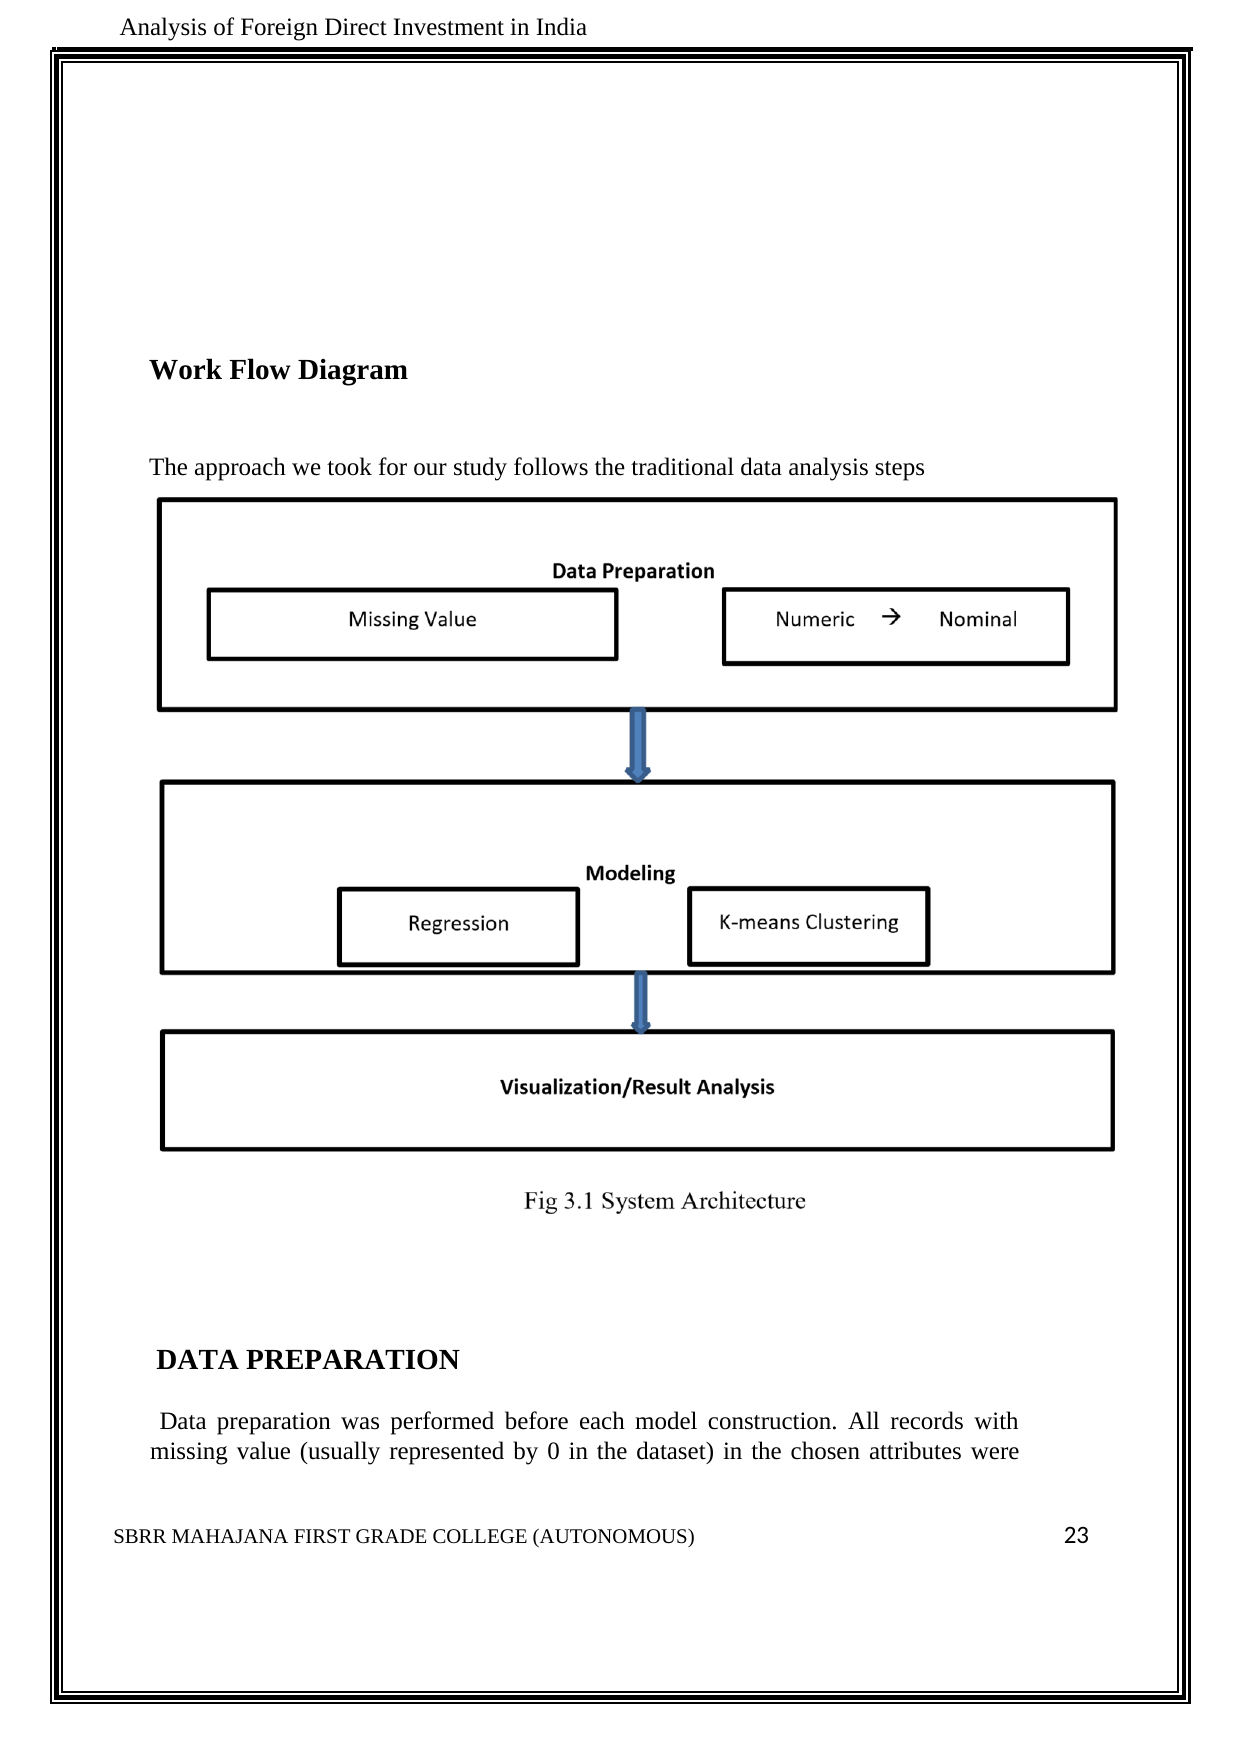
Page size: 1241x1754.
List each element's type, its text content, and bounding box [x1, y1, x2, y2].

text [149, 1406, 1020, 1465]
picture [156, 497, 1118, 1214]
text The approach we took for our study follows the traditional data analysis steps [149, 452, 1228, 481]
subtitle DATA PREPARATION [149, 1342, 1229, 1376]
subtitle Work Flow Diagram [149, 352, 1229, 386]
